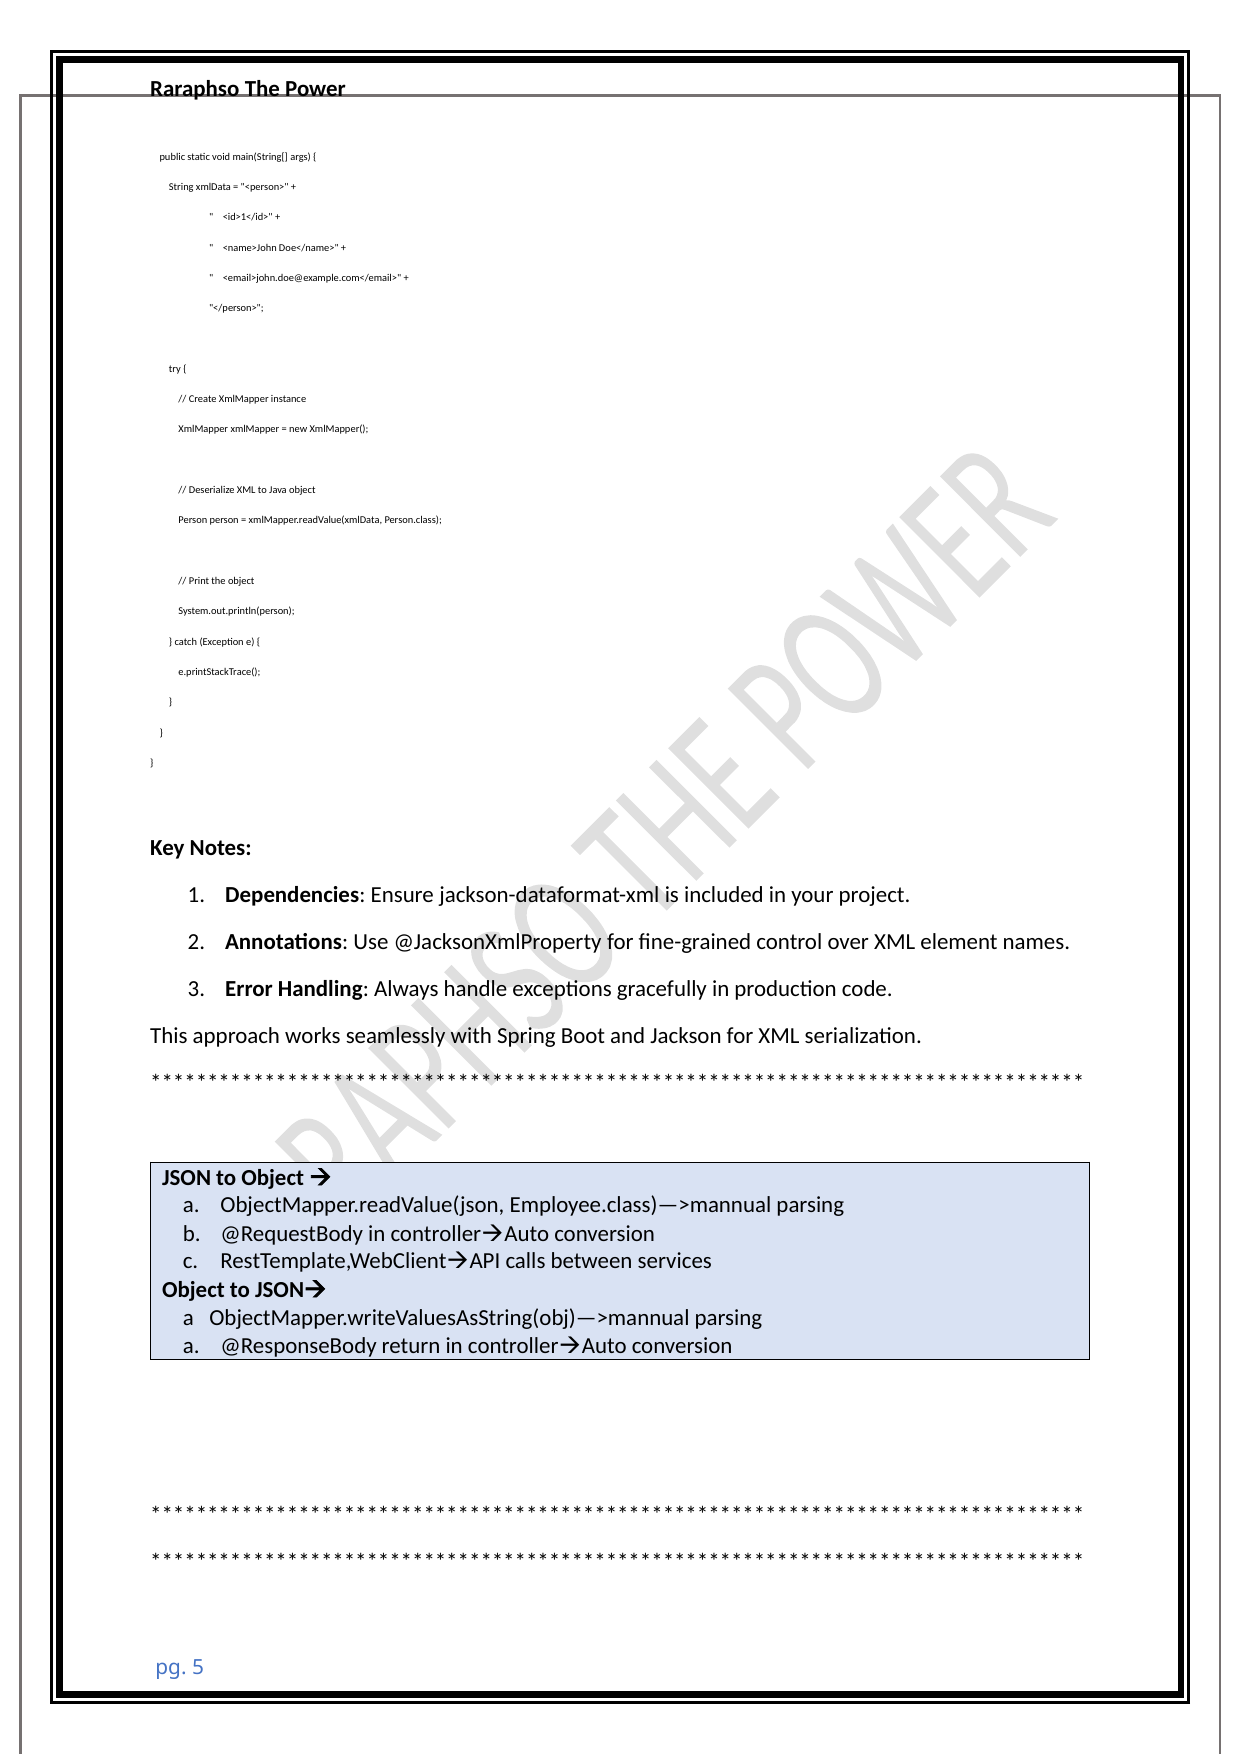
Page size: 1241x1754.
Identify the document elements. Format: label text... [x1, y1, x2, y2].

text public static void main(String[] args) { [150, 150, 1090, 163]
list Dependencies: Ensure jackson-dataformat-xml is included in your project. [187, 880, 1090, 908]
text Key Notes: [150, 833, 1090, 861]
text XmlMapper xmlMapper = new XmlMapper(); [150, 423, 1090, 436]
text This approach works seamlessly with Spring Boot and Jackson for XML serialization. [150, 1021, 1090, 1049]
text " <email>john.doe@example.com</email>" + [150, 271, 1090, 284]
text " <name>John Doe</name>" + [150, 241, 1090, 254]
list Annotations: Use @JacksonXmlProperty for fine-grained control over XML element names. [187, 927, 1090, 955]
text // Create XmlMapper instance [150, 392, 1090, 405]
text ********************************************************************************** [150, 1547, 1090, 1575]
list Error Handling: Always handle exceptions gracefully in production code. [187, 974, 1090, 1002]
text } catch (Exception e) { [150, 635, 1090, 648]
text try { [150, 362, 1090, 375]
text // Deserialize XML to Java object [150, 483, 1090, 496]
text ********************************************************************************** [150, 1500, 1090, 1528]
text String xmlData = "<person>" + [150, 180, 1090, 193]
text // Print the object [150, 574, 1090, 587]
text } [150, 756, 1090, 769]
text ********************************************************************************** [150, 1068, 1090, 1096]
text } [150, 726, 1090, 739]
text e.printStackTrace(); [150, 665, 1090, 678]
table_header JSON to Object ObjectMapper.readValue(json, Employee.class)—>mannual parsing @RequestBody in controllerAuto conversion RestTemplate,WebClientAPI calls between services Object to JSON a ObjectMapper.writeValuesAsString(obj)—>mannual parsing @ResponseBody return in controllerAuto conversion [151, 1163, 1089, 1359]
